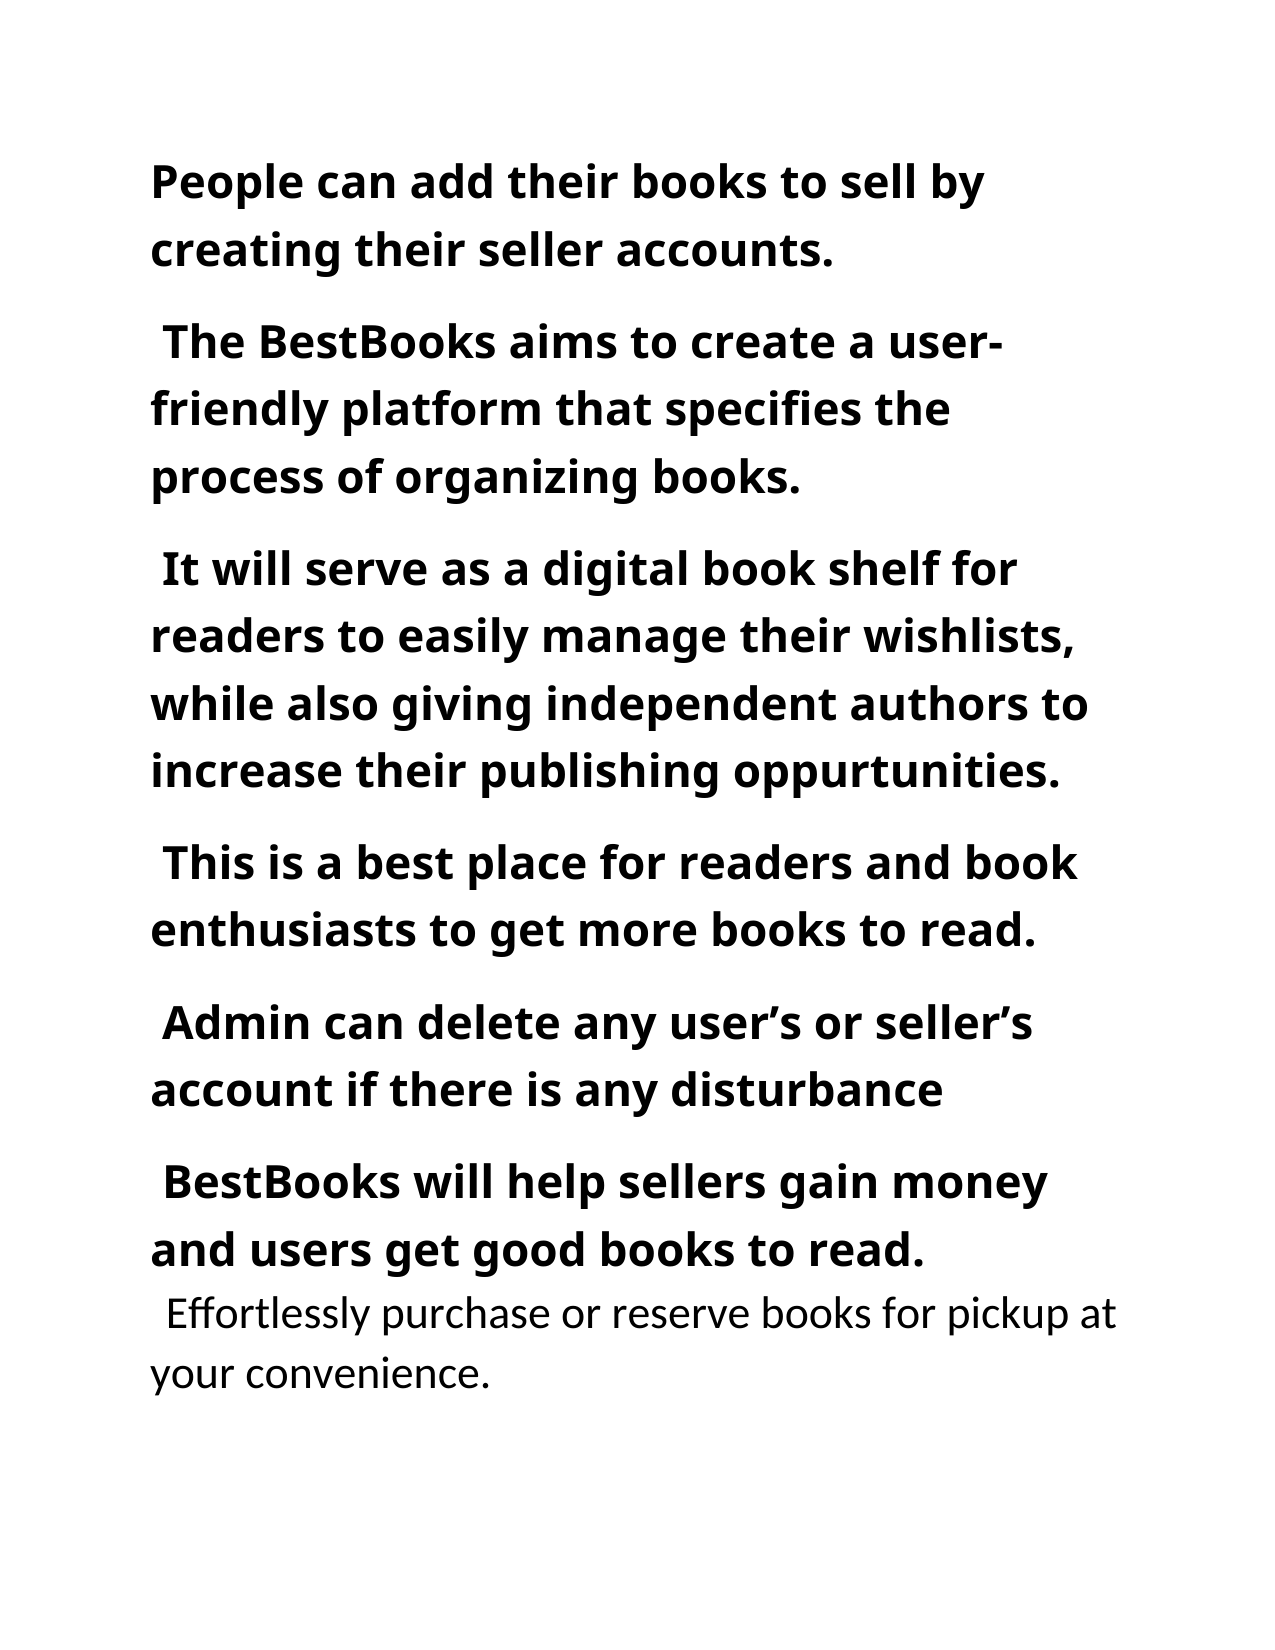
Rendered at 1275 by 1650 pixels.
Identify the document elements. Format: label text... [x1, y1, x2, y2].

subtitle People can add their books to sell by creating their seller accounts. [150, 150, 1125, 280]
subtitle This is a best place for readers and book enthusiasts to get more books to read. [150, 831, 1125, 960]
subtitle It will serve as a digital book shelf for readers to easily manage their wishlists, while also giving independent authors to increase their publishing oppurtunities. [150, 536, 1125, 801]
subtitle The BestBooks aims to create a user-friendly platform that specifies the process of organizing books. [150, 309, 1125, 507]
subtitle Admin can delete any user’s or seller’s account if there is any disturbance [150, 990, 1125, 1120]
subtitle BestBooks will help sellers gain money and users get good books to read. [150, 1150, 1125, 1279]
text Effortlessly purchase or reserve books for pickup at your convenience. [150, 1284, 1125, 1399]
